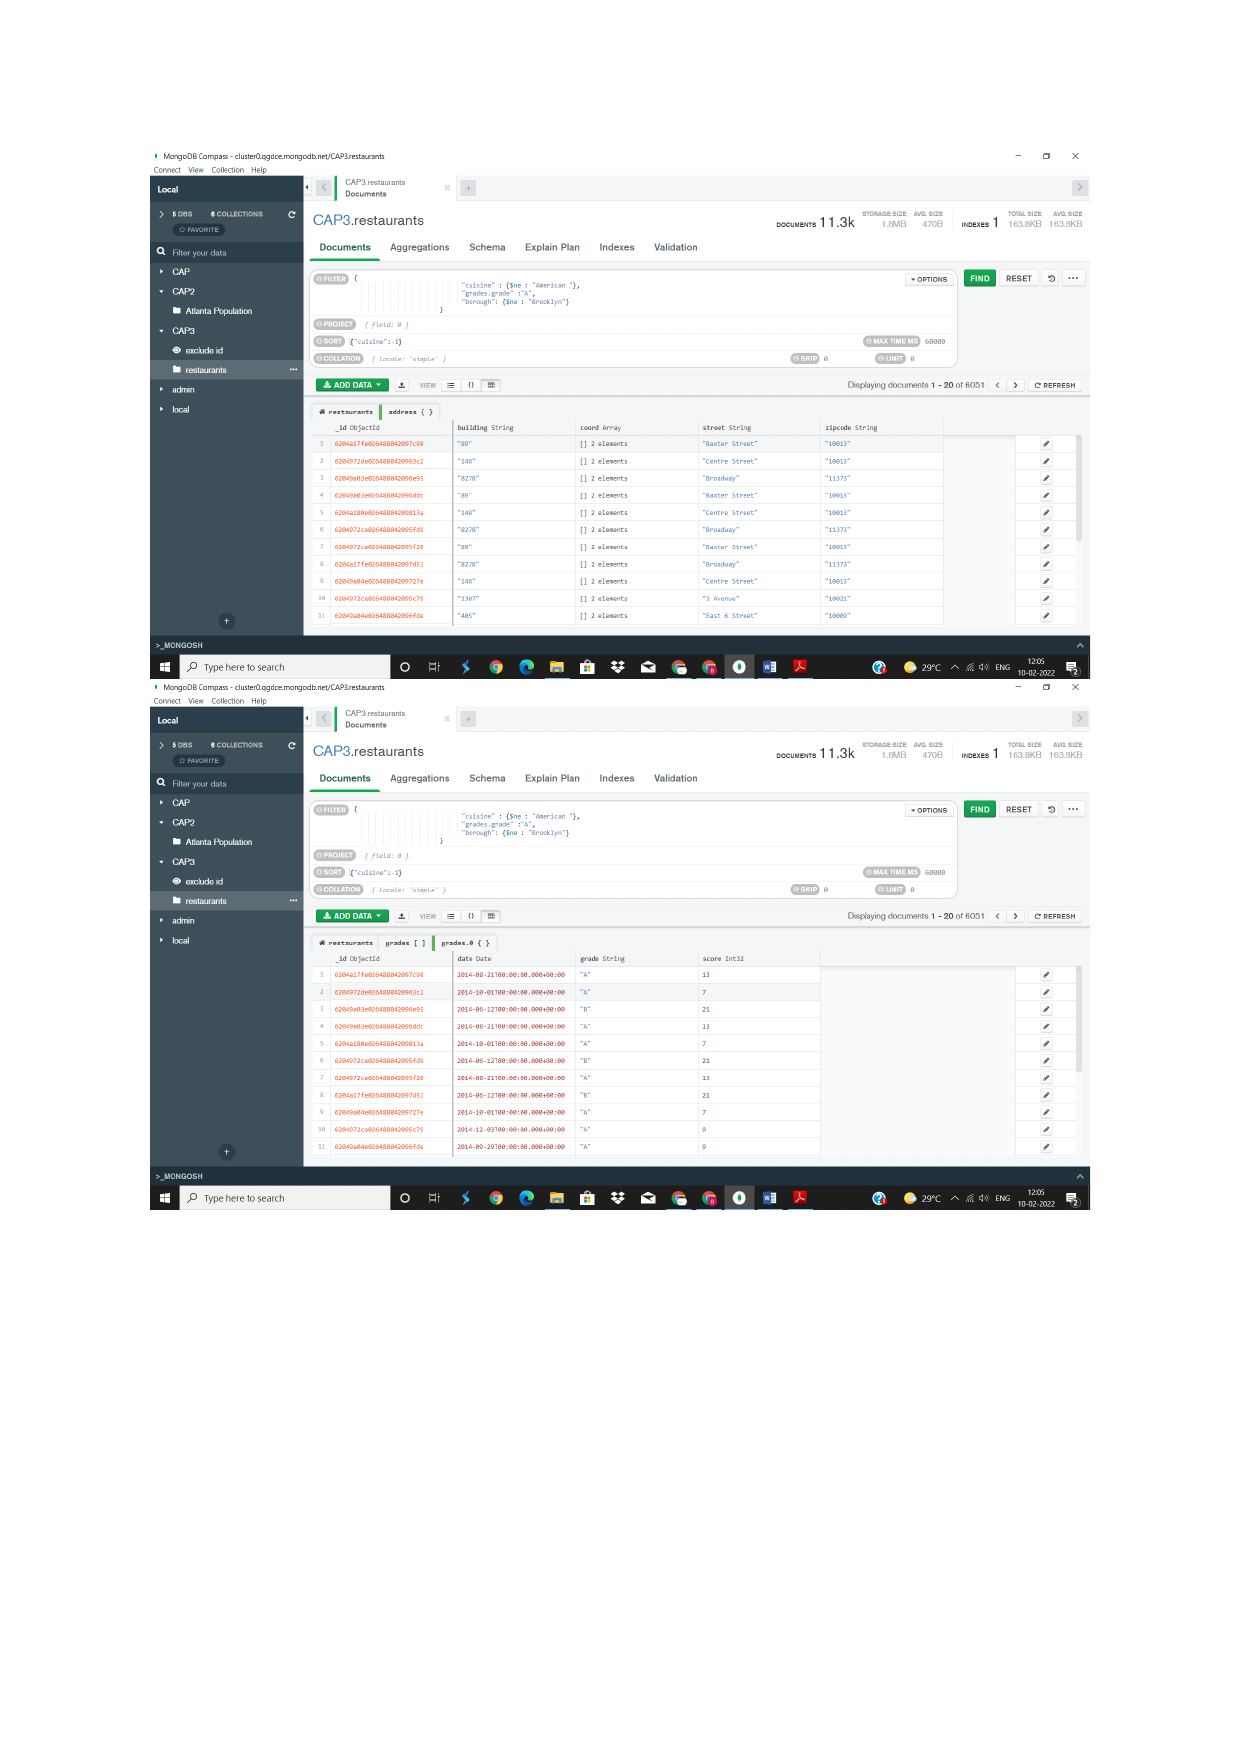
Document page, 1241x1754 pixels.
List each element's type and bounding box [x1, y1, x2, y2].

picture [150, 681, 1091, 1210]
picture [150, 150, 1091, 679]
